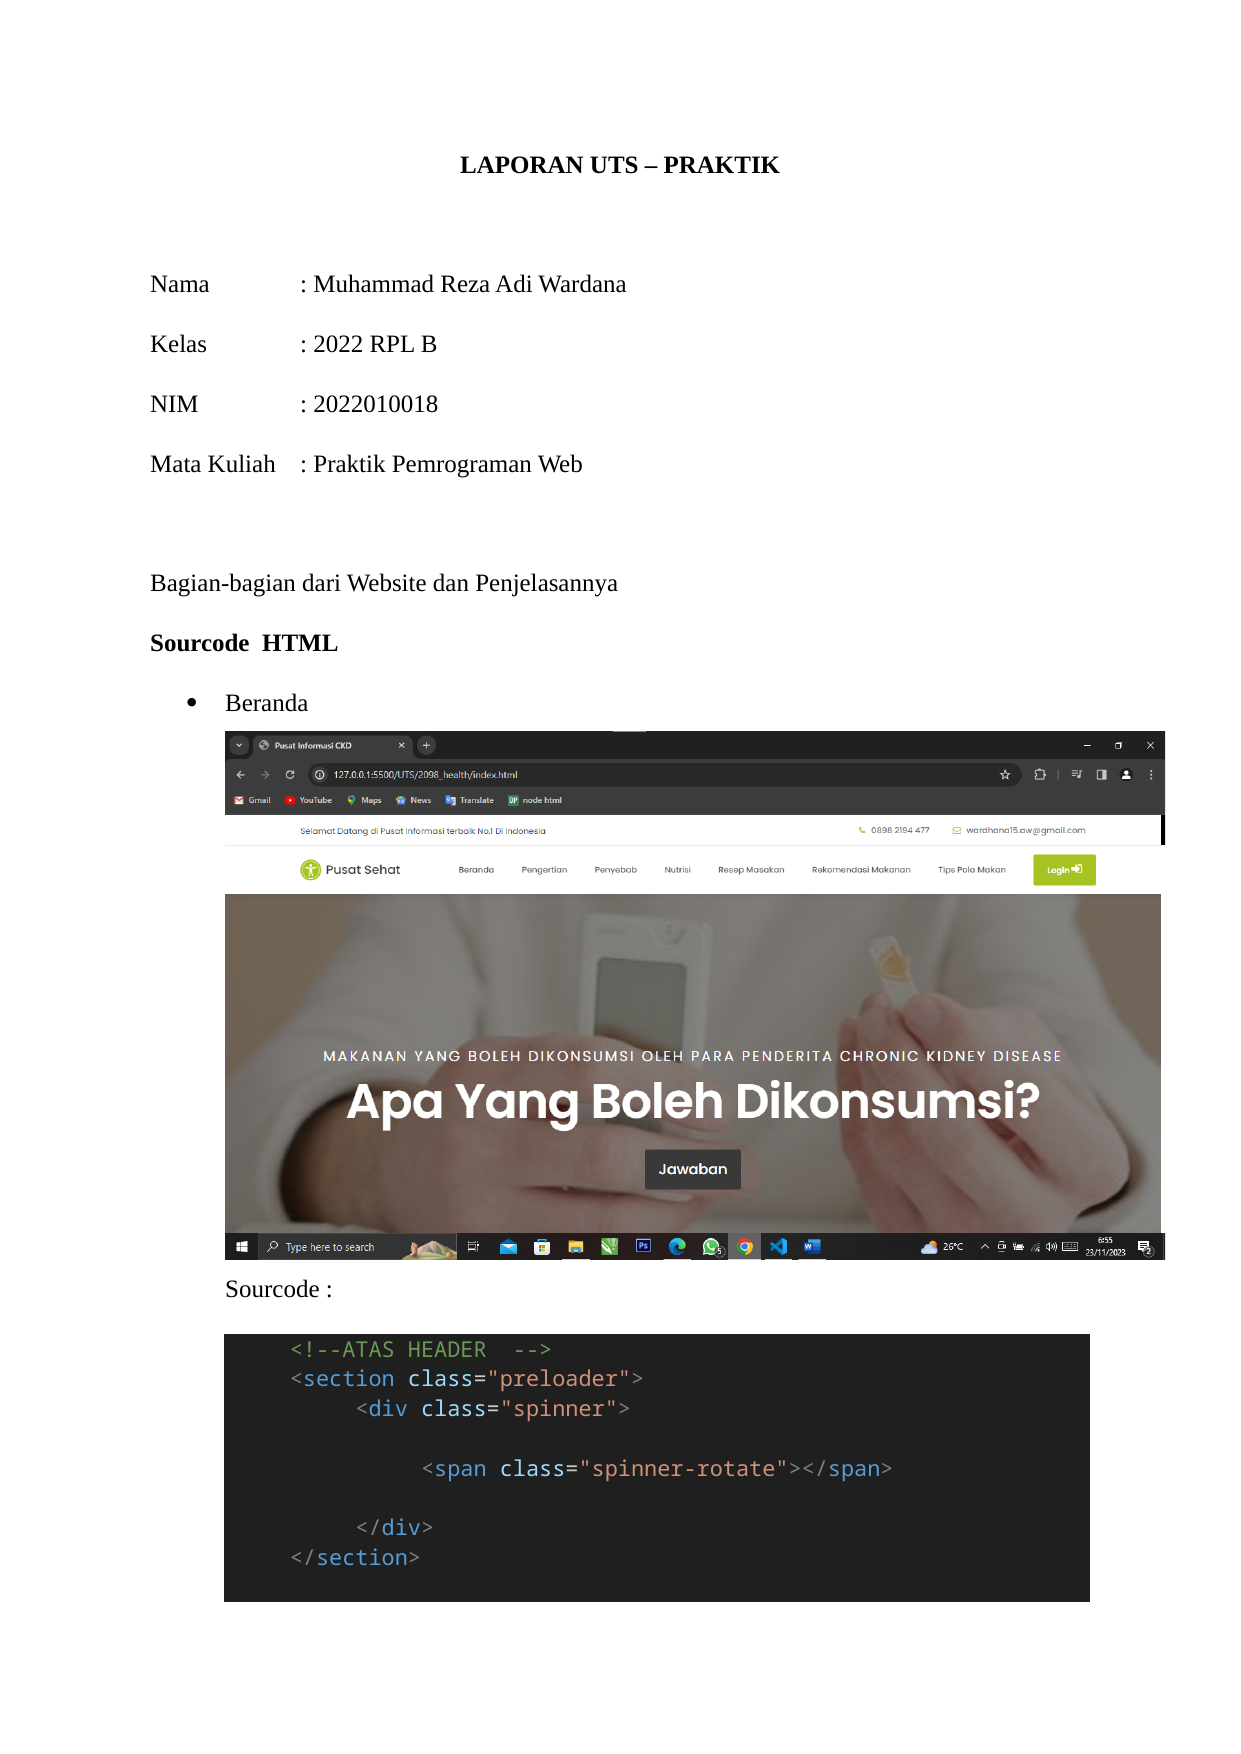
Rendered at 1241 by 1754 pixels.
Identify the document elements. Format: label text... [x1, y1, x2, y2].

text Kelas : 2022 RPL B [150, 329, 1090, 358]
text NIM : 2022010018 [150, 389, 1090, 418]
text <div class="spinner"> [224, 1393, 1090, 1423]
text </div> [224, 1512, 1090, 1542]
text Nama : Muhammad Reza Adi Wardana [150, 269, 1090, 298]
text <section class="preloader"> [224, 1363, 1090, 1393]
text Sourcode HTML [150, 628, 1090, 657]
list Sourcode : [225, 1274, 1090, 1303]
text LAPORAN UTS – PRAKTIK [150, 150, 1090, 179]
text </section> [224, 1542, 1090, 1572]
picture [225, 731, 1166, 1260]
text Mata Kuliah : Praktik Pemrograman Web [150, 449, 1090, 478]
text <!--ATAS HEADER --> [224, 1334, 1090, 1363]
list Beranda [187, 688, 1090, 717]
text <span class="spinner-rotate"></span> [224, 1453, 1090, 1483]
text Bagian-bagian dari Website dan Penjelasannya [150, 568, 1090, 597]
